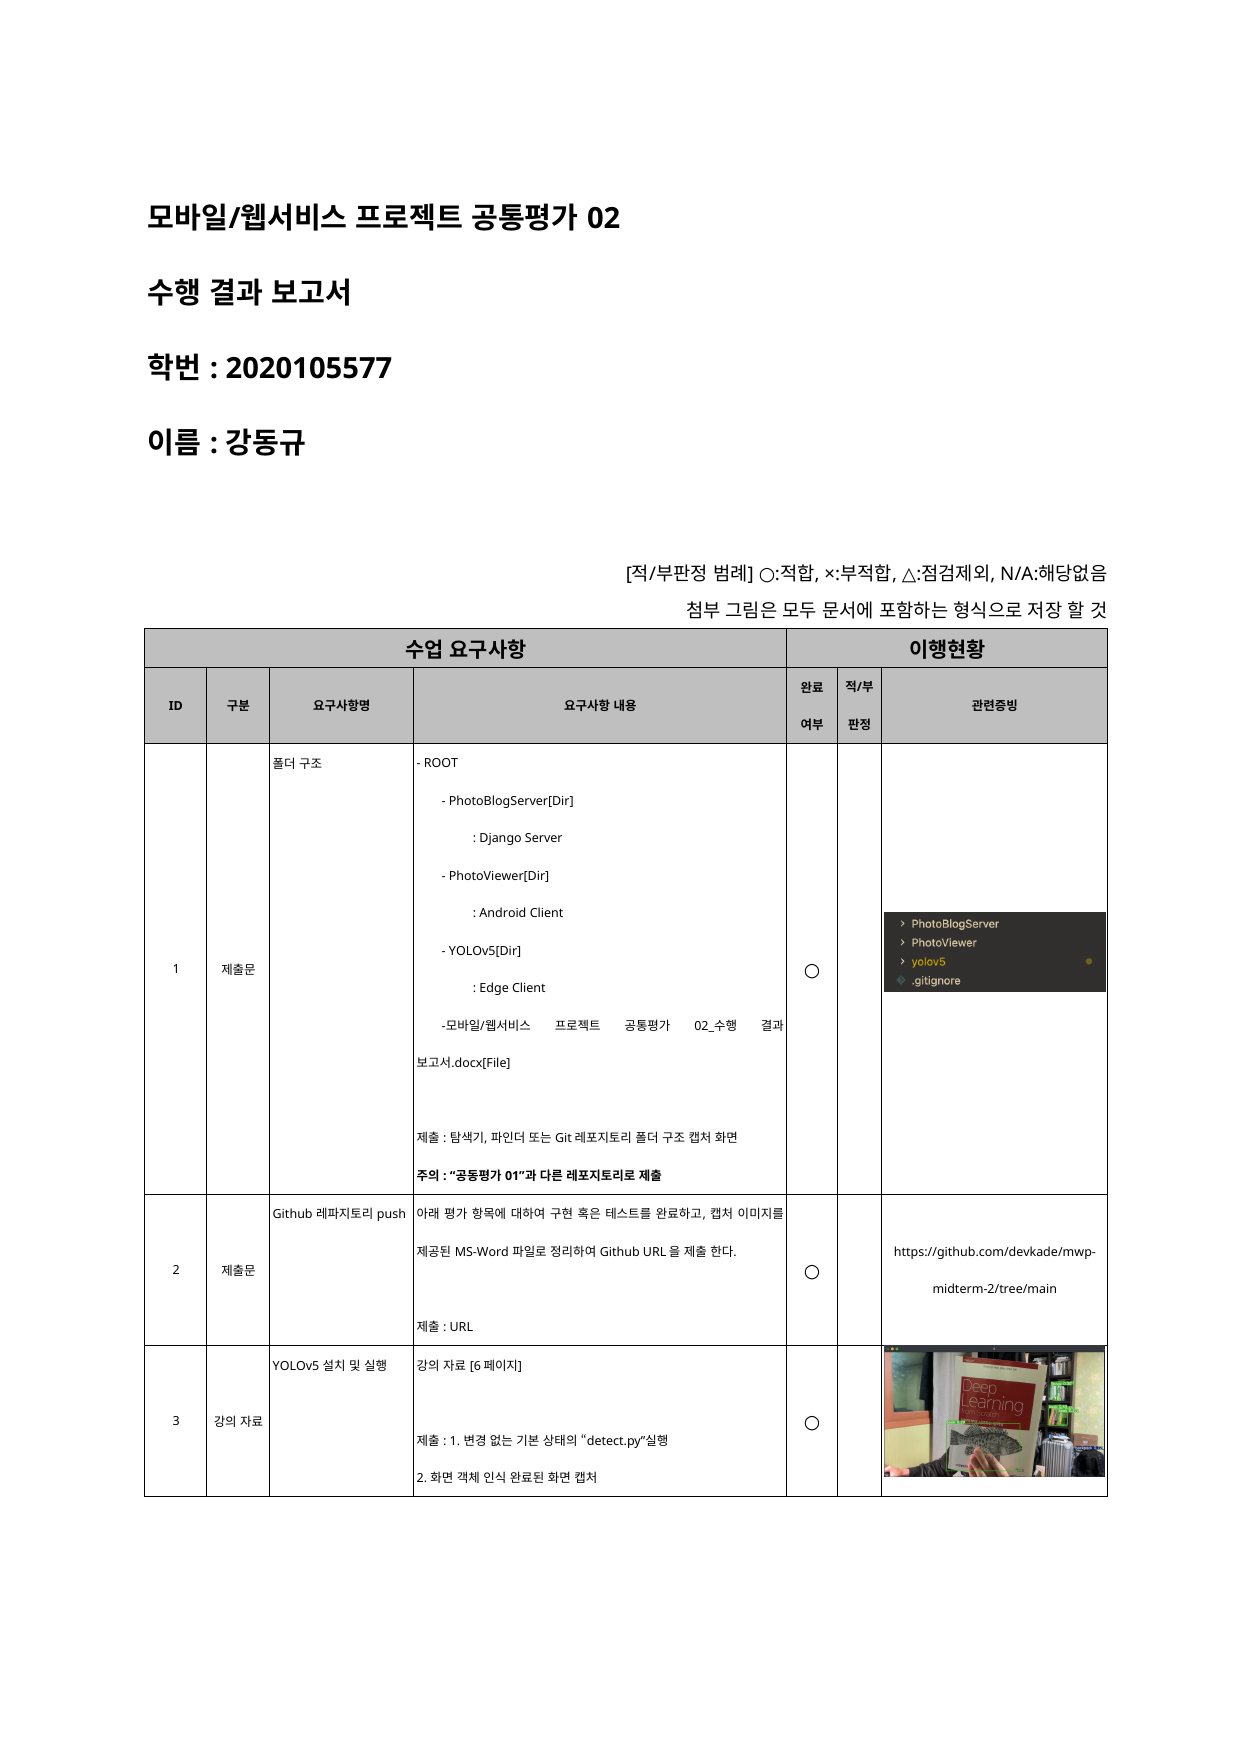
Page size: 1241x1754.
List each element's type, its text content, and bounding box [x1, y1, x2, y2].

table_cell [882, 1346, 1107, 1496]
table_cell ○ [787, 744, 837, 1194]
table_cell 3 [145, 1346, 206, 1496]
table_cell 적/부 판정 [838, 668, 881, 743]
table_cell - ROOT - PhotoBlogServer[Dir] : Django Server - PhotoViewer[Dir] : Android Client - YOLOv5[Dir] : Edge Client -모바일/웹서비스 프로젝트 공통평가 02_수행 결과 보고서.docx[File] 제출 : 탐색기, 파인더 또는 Git레포지토리 폴더 구조 캡처 화면 주의 : “공동평가 01”과 다른 레포지토리로 제출 [414, 744, 786, 1194]
table_header 수업 요구사항 [145, 629, 786, 667]
table_cell https://github.com/devkade/mwp-midterm-2/tree/main [882, 1195, 1107, 1345]
table_cell Github 레파지토리 push [270, 1195, 413, 1345]
table_cell 구분 [207, 668, 269, 743]
table_cell 요구사항명 [270, 668, 413, 743]
table_cell 관련증빙 [882, 668, 1107, 743]
table_cell [838, 1195, 881, 1345]
text 모바일/웹서비스 프로젝트 공통평가 02 [148, 178, 1107, 253]
table_cell 강의 자료 [207, 1346, 269, 1496]
table_header 이행현황 [787, 629, 1107, 667]
text 이름 : 강동규 [148, 403, 1107, 478]
table_cell 강의 자료 [6페이지] 제출 : 1. 변경 없는 기본 상태의 “detect.py”실행 2. 화면 객체 인식 완료된 화면 캡처 [414, 1346, 786, 1496]
table_cell ○ [787, 1195, 837, 1345]
text 수행 결과 보고서 [148, 253, 1107, 328]
table_cell 제출문 [207, 1195, 269, 1345]
table_cell [838, 1346, 881, 1496]
table_cell ID [145, 668, 206, 743]
text [적/부판정 범례] ○:적합, ×:부적합, △:점검제외, N/A:해당없음 [148, 553, 1107, 591]
table_cell 2 [145, 1195, 206, 1345]
table_cell 아래 평가 항목에 대하여 구현 혹은 테스트를 완료하고, 캡처 이미지를 제공된 MS-Word 파일로 정리하여 Github URL을 제출 한다. 제출 : URL [414, 1195, 786, 1345]
text 학번 : 2020105577 [148, 328, 1107, 403]
text 첨부 그림은 모두 문서에 포함하는 형식으로 저장 할 것 [148, 591, 1107, 628]
table_cell 1 [145, 744, 206, 1194]
table_cell 요구사항 내용 [414, 668, 786, 743]
table_cell 완료 여부 [787, 668, 837, 743]
table_cell 제출문 [207, 744, 269, 1194]
table_cell YOLOv5 설치 및 실행 [270, 1346, 413, 1496]
table_cell [838, 744, 881, 1194]
picture [884, 1345, 1105, 1477]
picture [884, 912, 1106, 992]
table_cell 폴더 구조 [270, 744, 413, 1194]
table_cell [882, 744, 1107, 1194]
table_cell ○ [787, 1346, 837, 1496]
